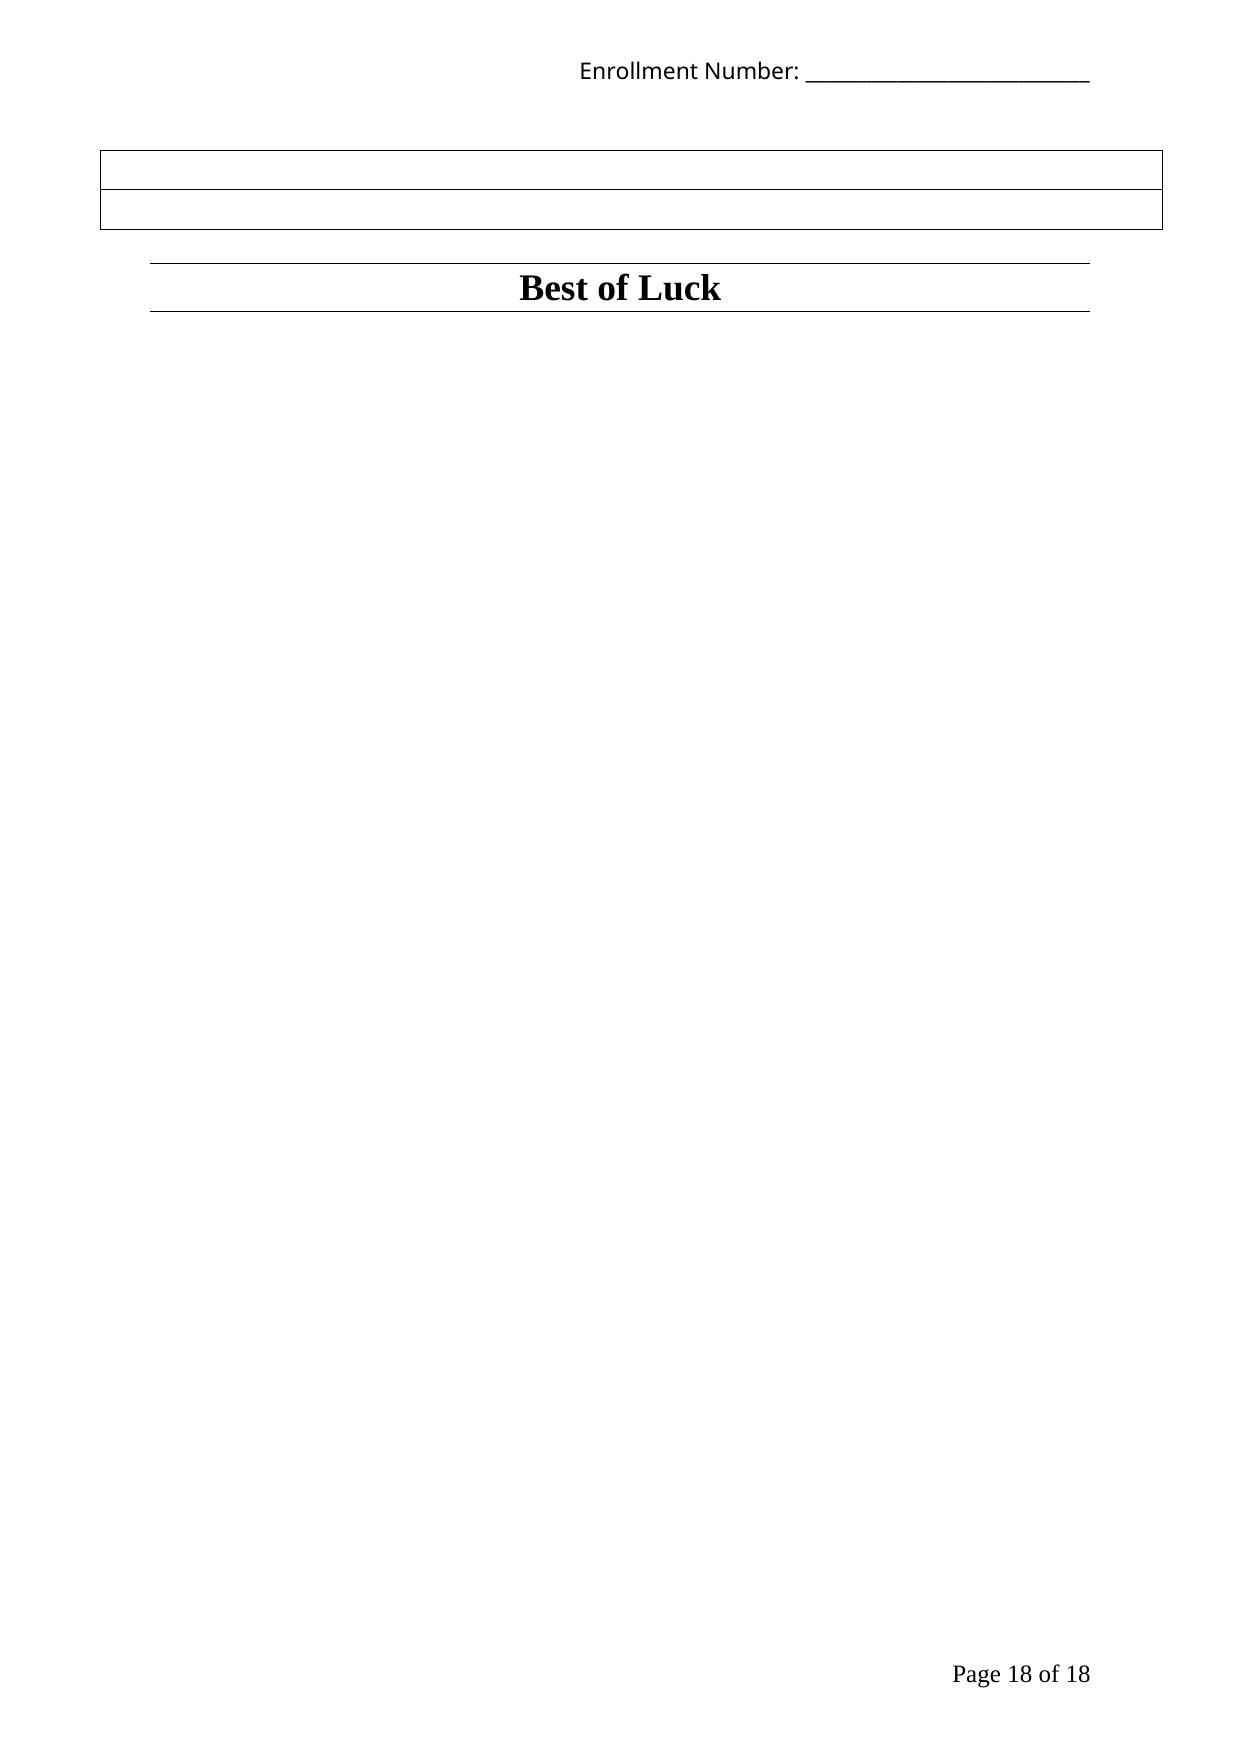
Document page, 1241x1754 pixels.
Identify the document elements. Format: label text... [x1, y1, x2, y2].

table_cell [101, 190, 1162, 229]
table_cell [101, 151, 1162, 189]
text Best of Luck [150, 264, 1090, 311]
